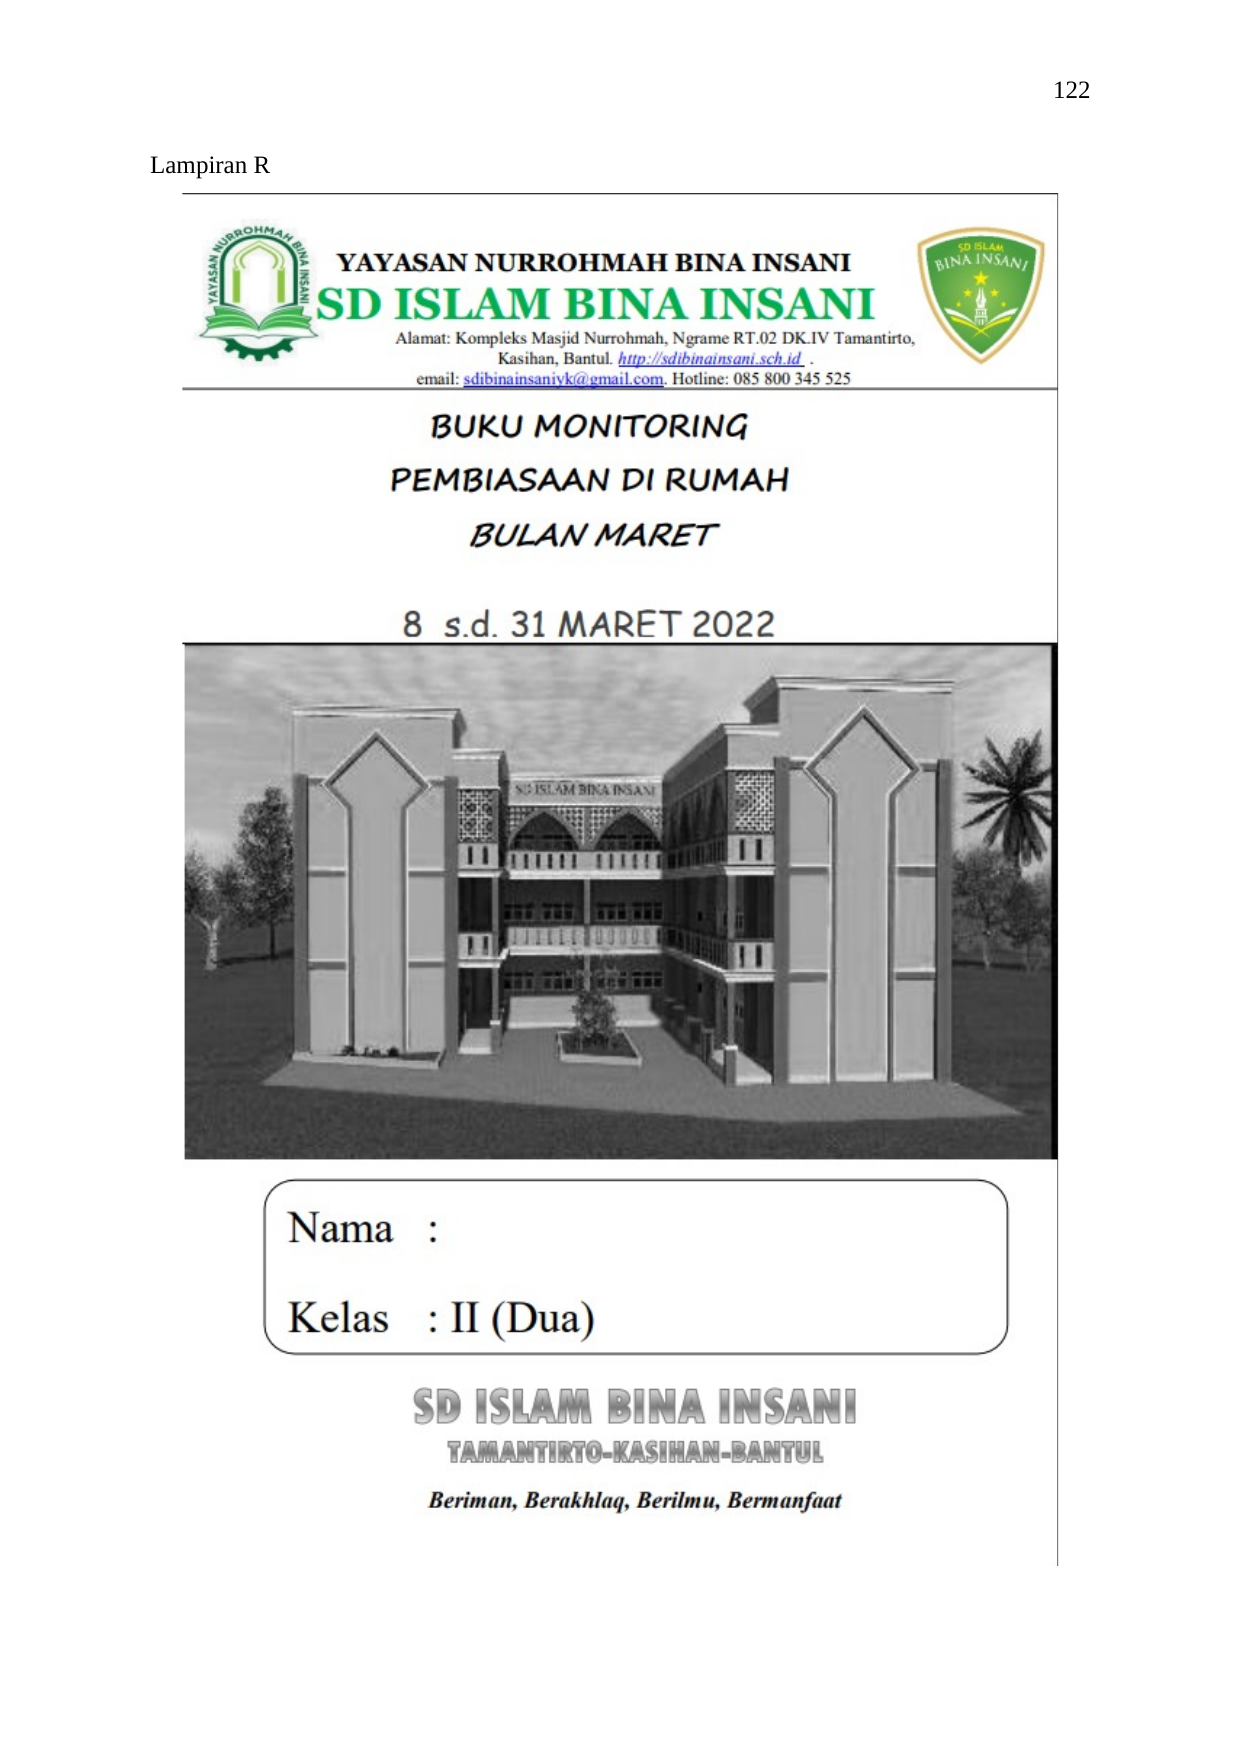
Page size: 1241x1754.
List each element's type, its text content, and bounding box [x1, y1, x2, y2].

picture [182, 193, 1059, 1566]
text Lampiran R [150, 150, 1090, 179]
